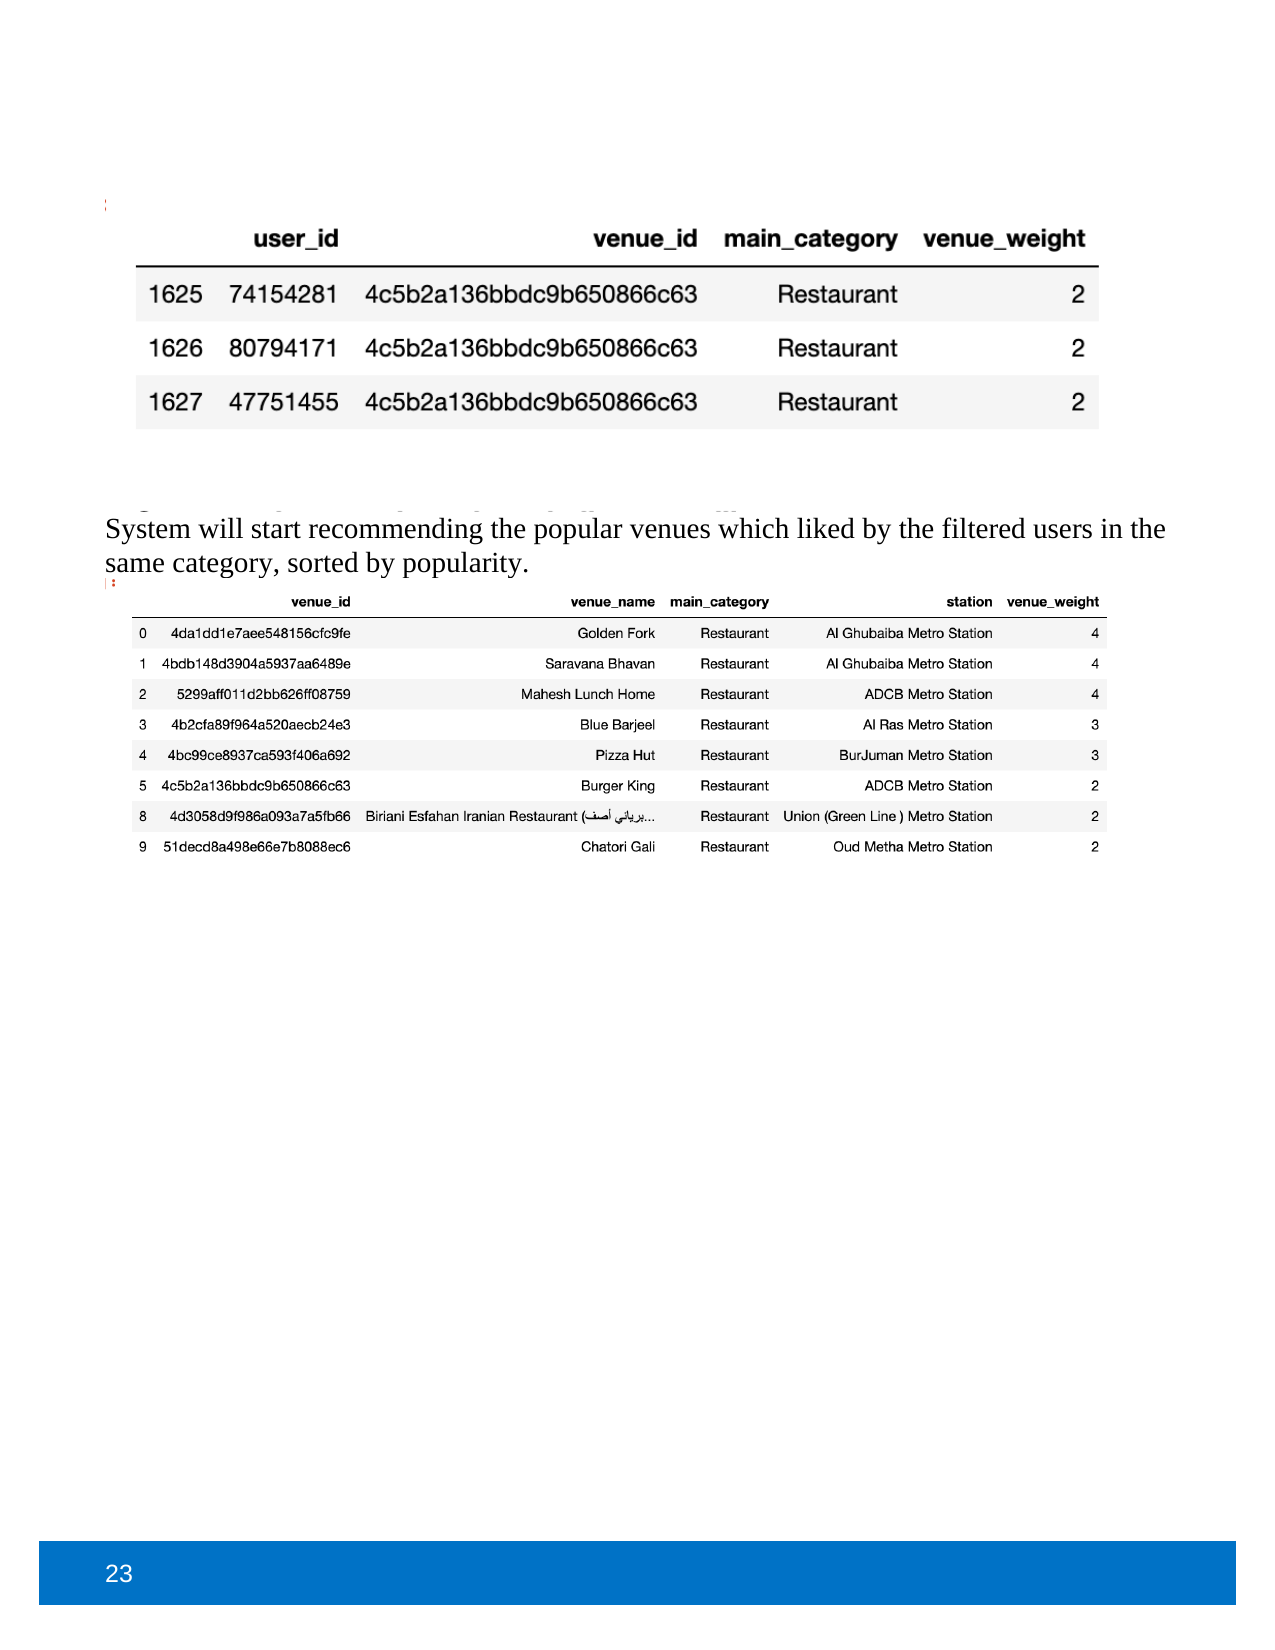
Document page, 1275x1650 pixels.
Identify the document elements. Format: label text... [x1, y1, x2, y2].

picture [105, 578, 1170, 876]
picture [105, 198, 1170, 512]
text System will start recommending the popular venues which liked by the filtered users in the same category, sorted by popularity. [105, 512, 1170, 578]
